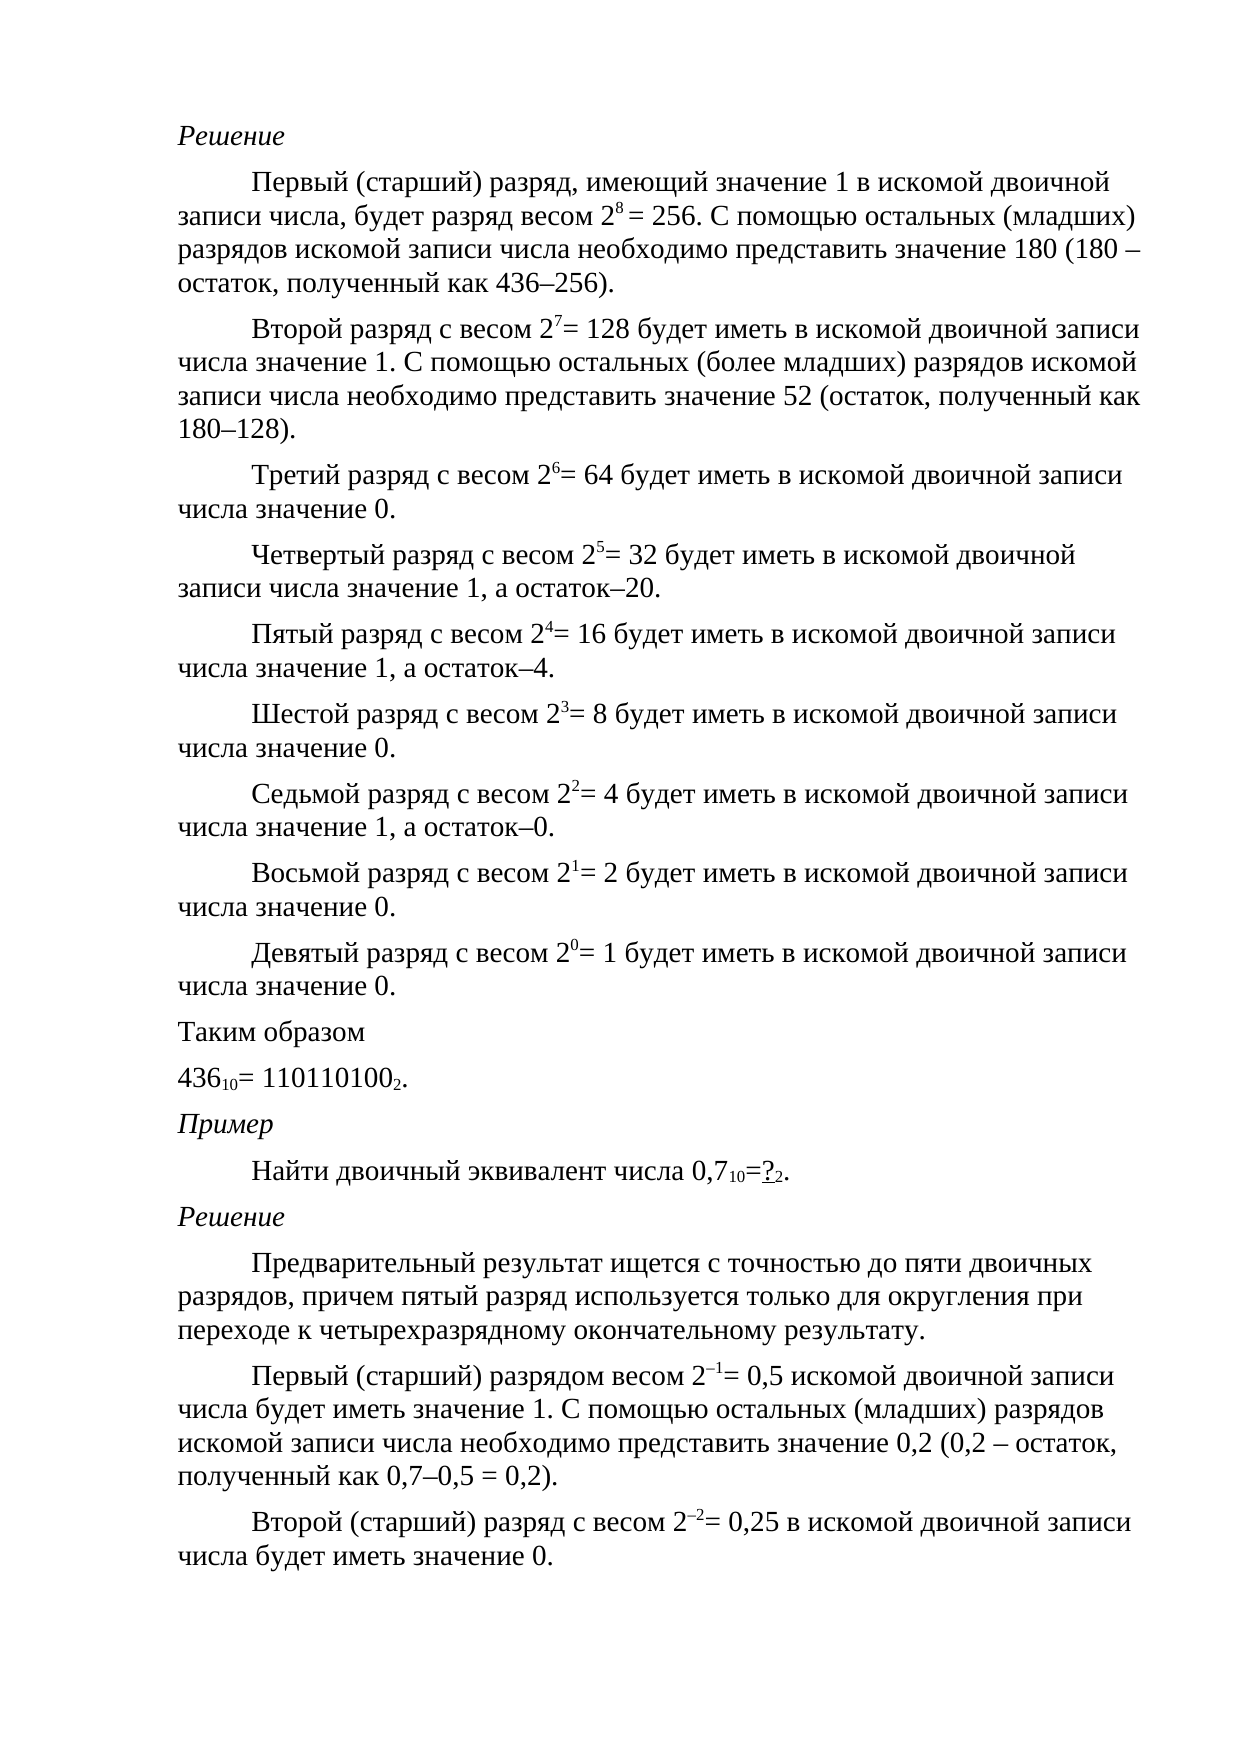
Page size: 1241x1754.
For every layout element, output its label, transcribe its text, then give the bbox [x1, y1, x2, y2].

text Решение [177, 1199, 1152, 1232]
text Девятый разряд с весом 20= 1 будет иметь в искомой двоичной записи числа значение 0. [177, 935, 1152, 1002]
text Седьмой разряд с весом 22= 4 будет иметь в искомой двоичной записи числа значение 1, а остаток–0. [177, 776, 1152, 843]
text Предварительный результат ищется с точностью до пяти двоичных разрядов, причем пятый разряд используется только для округления при переходе к четырехразрядному окончательному результату. [177, 1245, 1152, 1345]
text Шестой разряд с весом 23= 8 будет иметь в искомой двоичной записи числа значение 0. [177, 696, 1152, 763]
text Первый (старший) разряд, имеющий значение 1 в искомой двоичной записи числа, будет разряд весом 28 = 256. С помощью остальных (младших) разрядов искомой записи числа необходимо представить значение 180 (180 – остаток, полученный как 436–256). [177, 164, 1152, 298]
text Пример [177, 1107, 1152, 1140]
text Найти двоичный эквивалент числа 0,710=?2. [177, 1153, 1152, 1186]
text Второй разряд с весом 27= 128 будет иметь в искомой двоичной записи числа значение 1. С помощью остальных (более младших) разрядов искомой записи числа необходимо представить значение 52 (остаток, полученный как 180–128). [177, 311, 1152, 445]
text Второй (старший) разряд с весом 2–2= 0,25 в искомой двоичной записи числа будет иметь значение 0. [177, 1504, 1152, 1572]
text Третий разряд с весом 26= 64 будет иметь в искомой двоичной записи числа значение 0. [177, 457, 1152, 524]
text Первый (старший) разрядом весом 2–1= 0,5 искомой двоичной записи числа будет иметь значение 1. С помощью остальных (младших) разрядов искомой записи числа необходимо представить значение 0,2 (0,2 – остаток, полученный как 0,7–0,5 = 0,2). [177, 1358, 1152, 1492]
text Таким образом [177, 1014, 1152, 1048]
text Решение [177, 118, 1152, 152]
text Четвертый разряд с весом 25= 32 будет иметь в искомой двоичной записи числа значение 1, а остаток–20. [177, 537, 1152, 604]
text 43610= 1101101002. [177, 1061, 1152, 1094]
text Восьмой разряд с весом 21= 2 будет иметь в искомой двоичной записи числа значение 0. [177, 855, 1152, 922]
text Пятый разряд с весом 24= 16 будет иметь в искомой двоичной записи числа значение 1, а остаток–4. [177, 617, 1152, 684]
